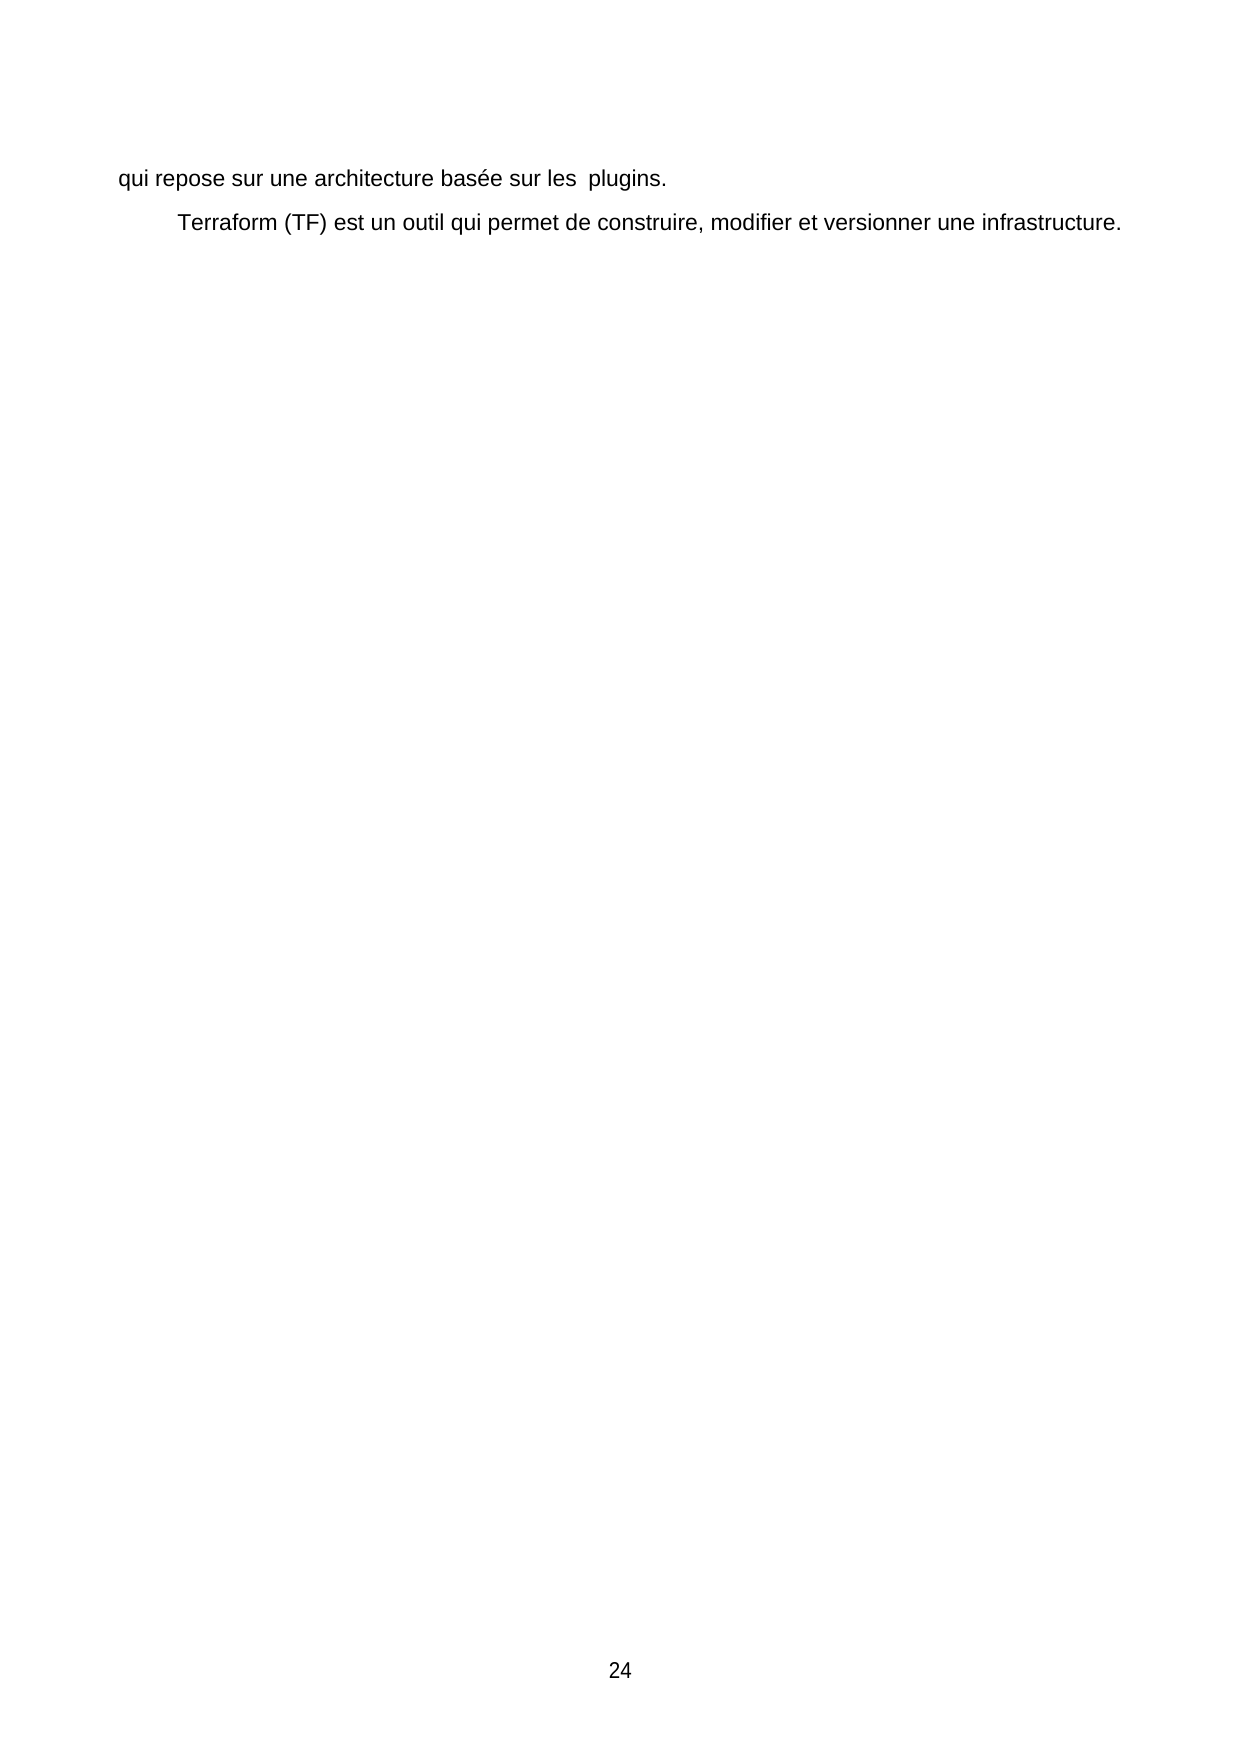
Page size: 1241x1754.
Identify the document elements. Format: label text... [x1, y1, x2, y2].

text Terraform (TF) est un outil qui permet de construire, modifier et versionner une infrastructure. [74, 209, 1225, 235]
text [118, 164, 1122, 191]
